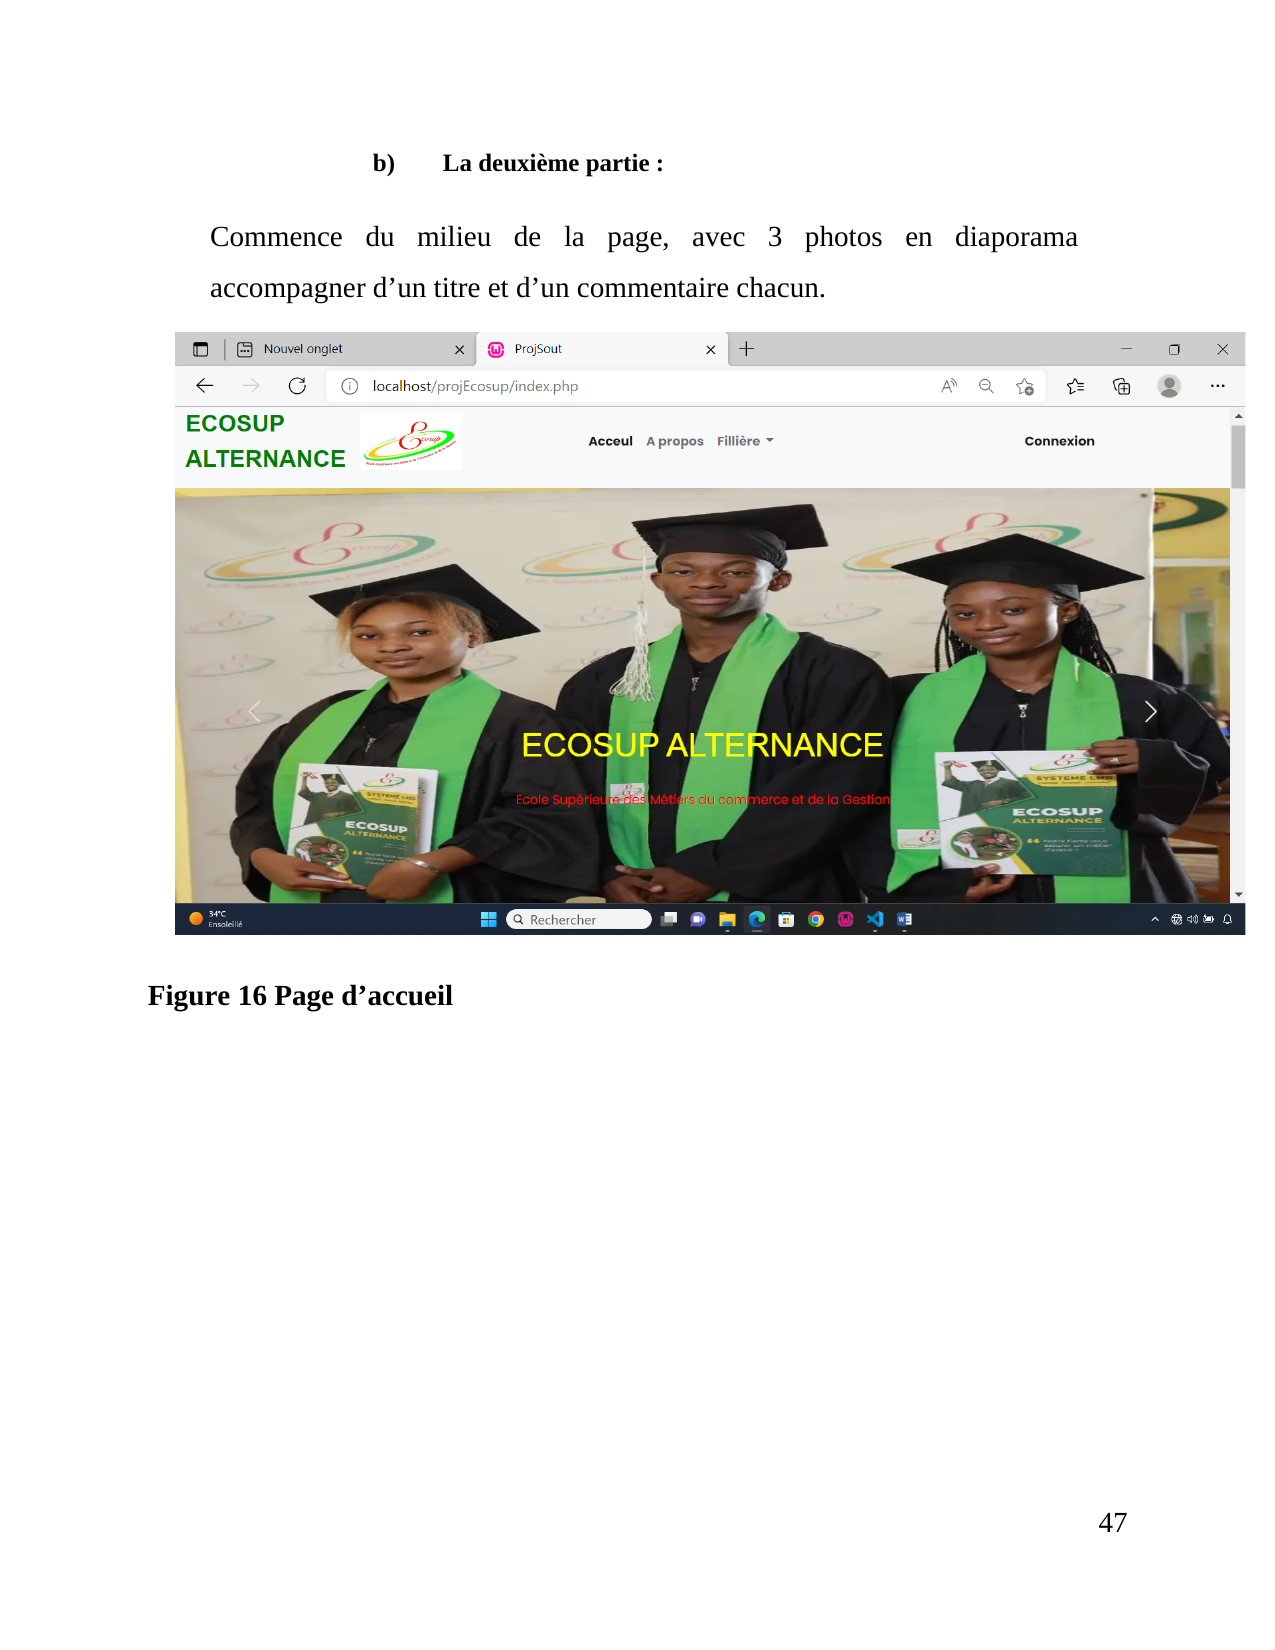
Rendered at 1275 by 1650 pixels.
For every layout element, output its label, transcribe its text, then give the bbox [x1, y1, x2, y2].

picture [175, 332, 1246, 935]
text Commence du milieu de la page, avec 3 photos en diaporama accompagner d’un titre et d’un commentaire chacun. [210, 219, 1079, 303]
subtitle La deuxième partie : [373, 148, 1127, 176]
